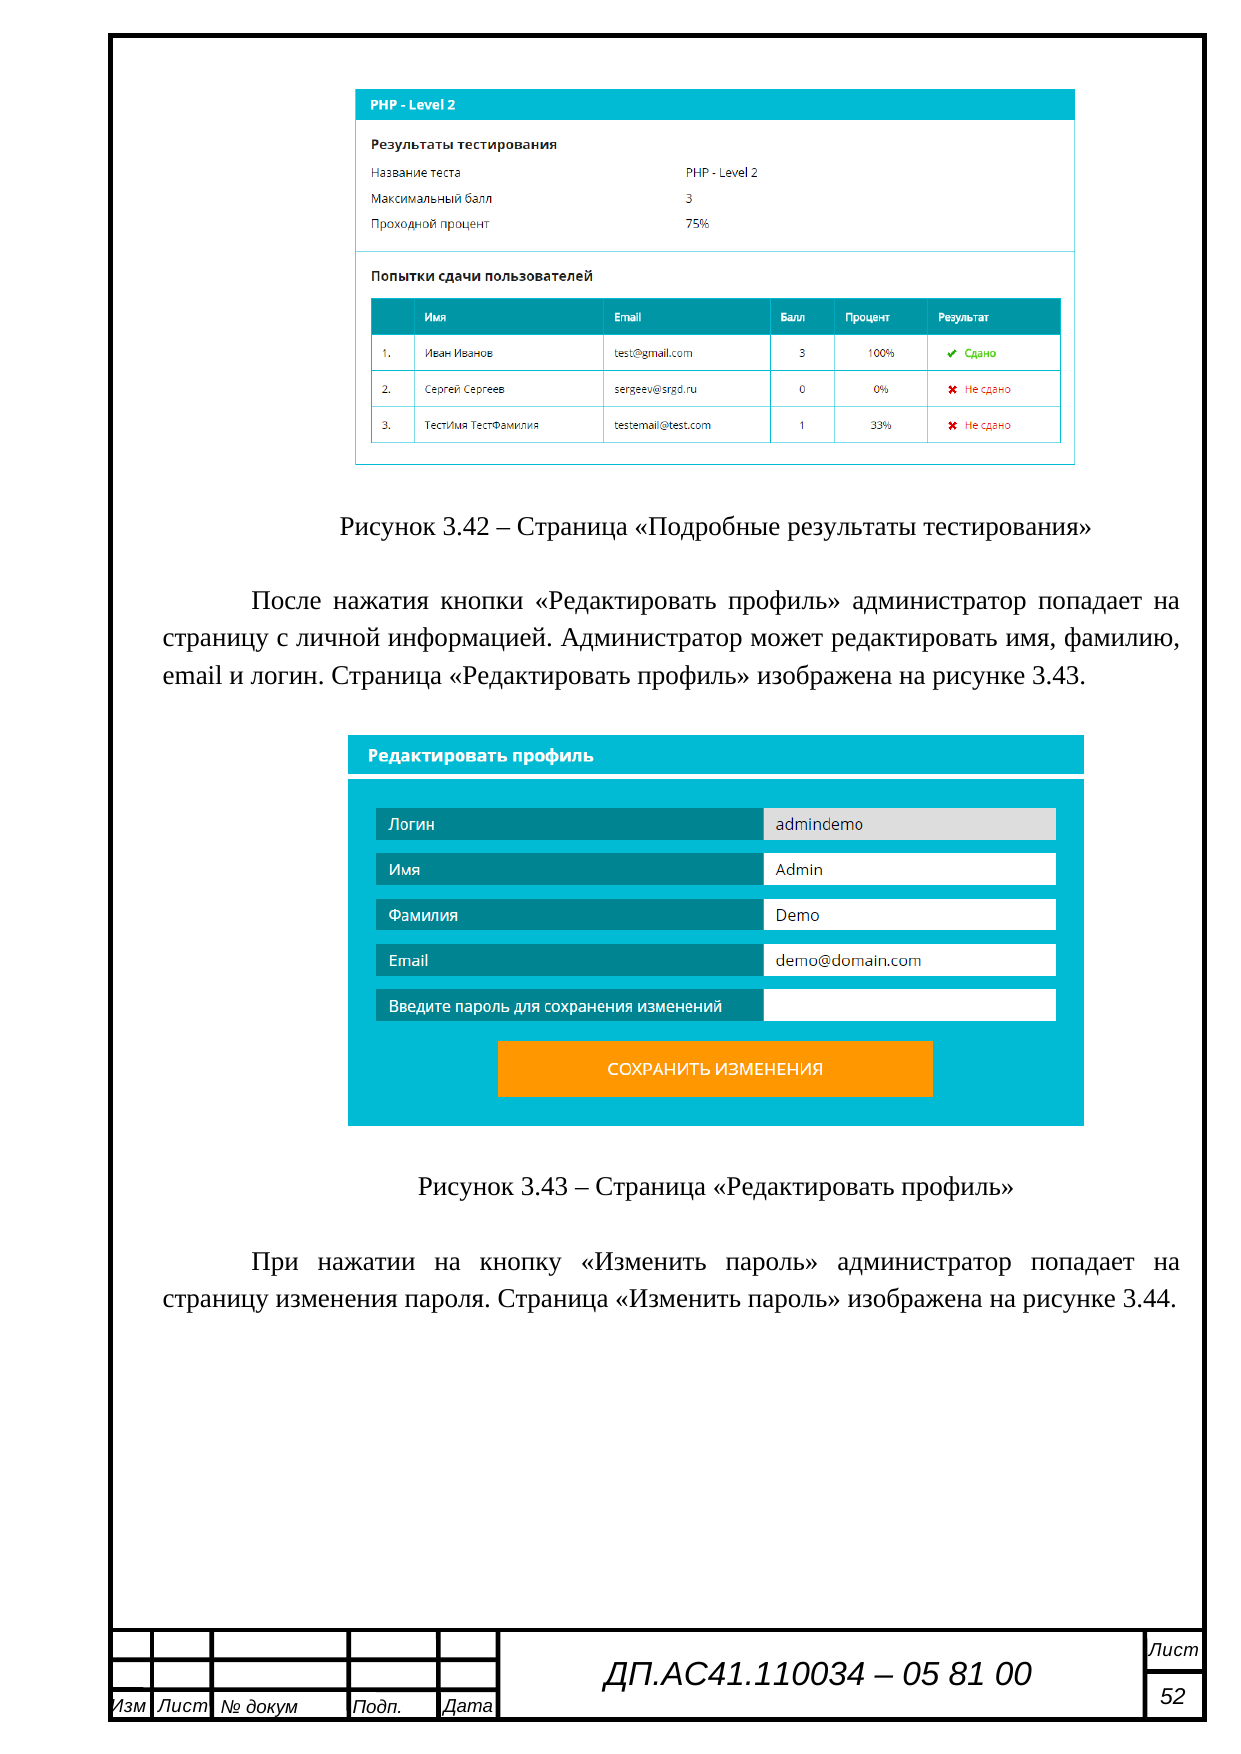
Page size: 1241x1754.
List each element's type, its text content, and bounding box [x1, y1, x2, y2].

picture [346, 733, 1086, 1127]
text После нажатия кнопки «Редактировать профиль» администратор попадает на страницу с личной информацией. Администратор может редактировать имя, фамилию, email и логин. Страница «Редактировать профиль» изображена на рисунке 3.43. [162, 584, 1181, 690]
text При нажатии на кнопку «Изменить пароль» администратор попадает на страницу изменения пароля. Страница «Изменить пароль» изображена на рисунке 3.44. [162, 1245, 1181, 1313]
text Рисунок 3.42 – Страница «Подробные результаты тестирования» [162, 510, 1181, 541]
picture [355, 88, 1077, 467]
text Рисунок 3.43 – Страница «Редактировать профиль» [162, 1170, 1181, 1201]
